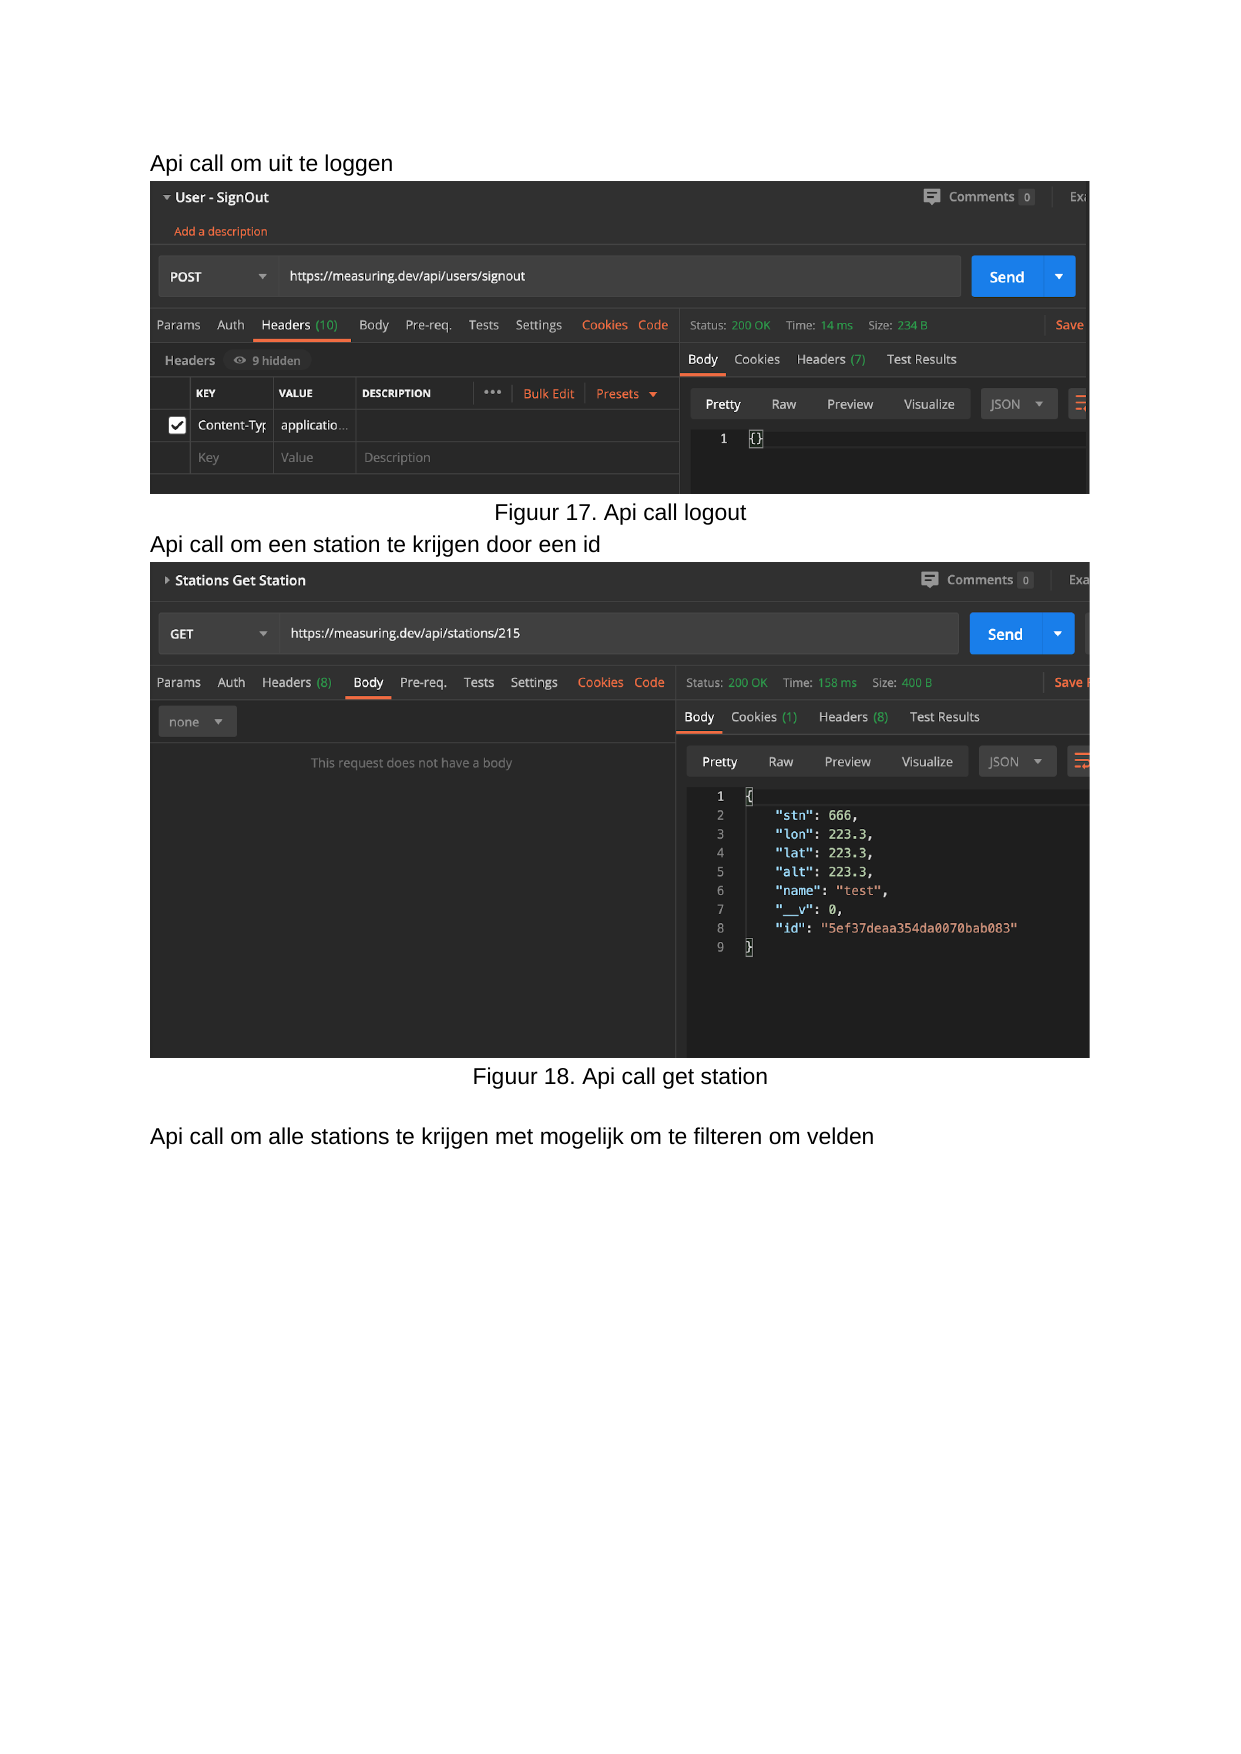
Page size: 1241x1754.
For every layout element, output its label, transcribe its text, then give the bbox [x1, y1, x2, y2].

text Figuur 17. Api call logout [150, 499, 1090, 526]
text Api call om alle stations te krijgen met mogelijk om te filteren om velden [150, 1123, 1090, 1150]
text Api call om een station te krijgen door een id [150, 531, 1090, 557]
text Api call om uit te loggen [150, 150, 1090, 176]
picture [150, 181, 1090, 494]
text Figuur 18. Api call get station [150, 1063, 1090, 1090]
picture [150, 562, 1090, 1058]
